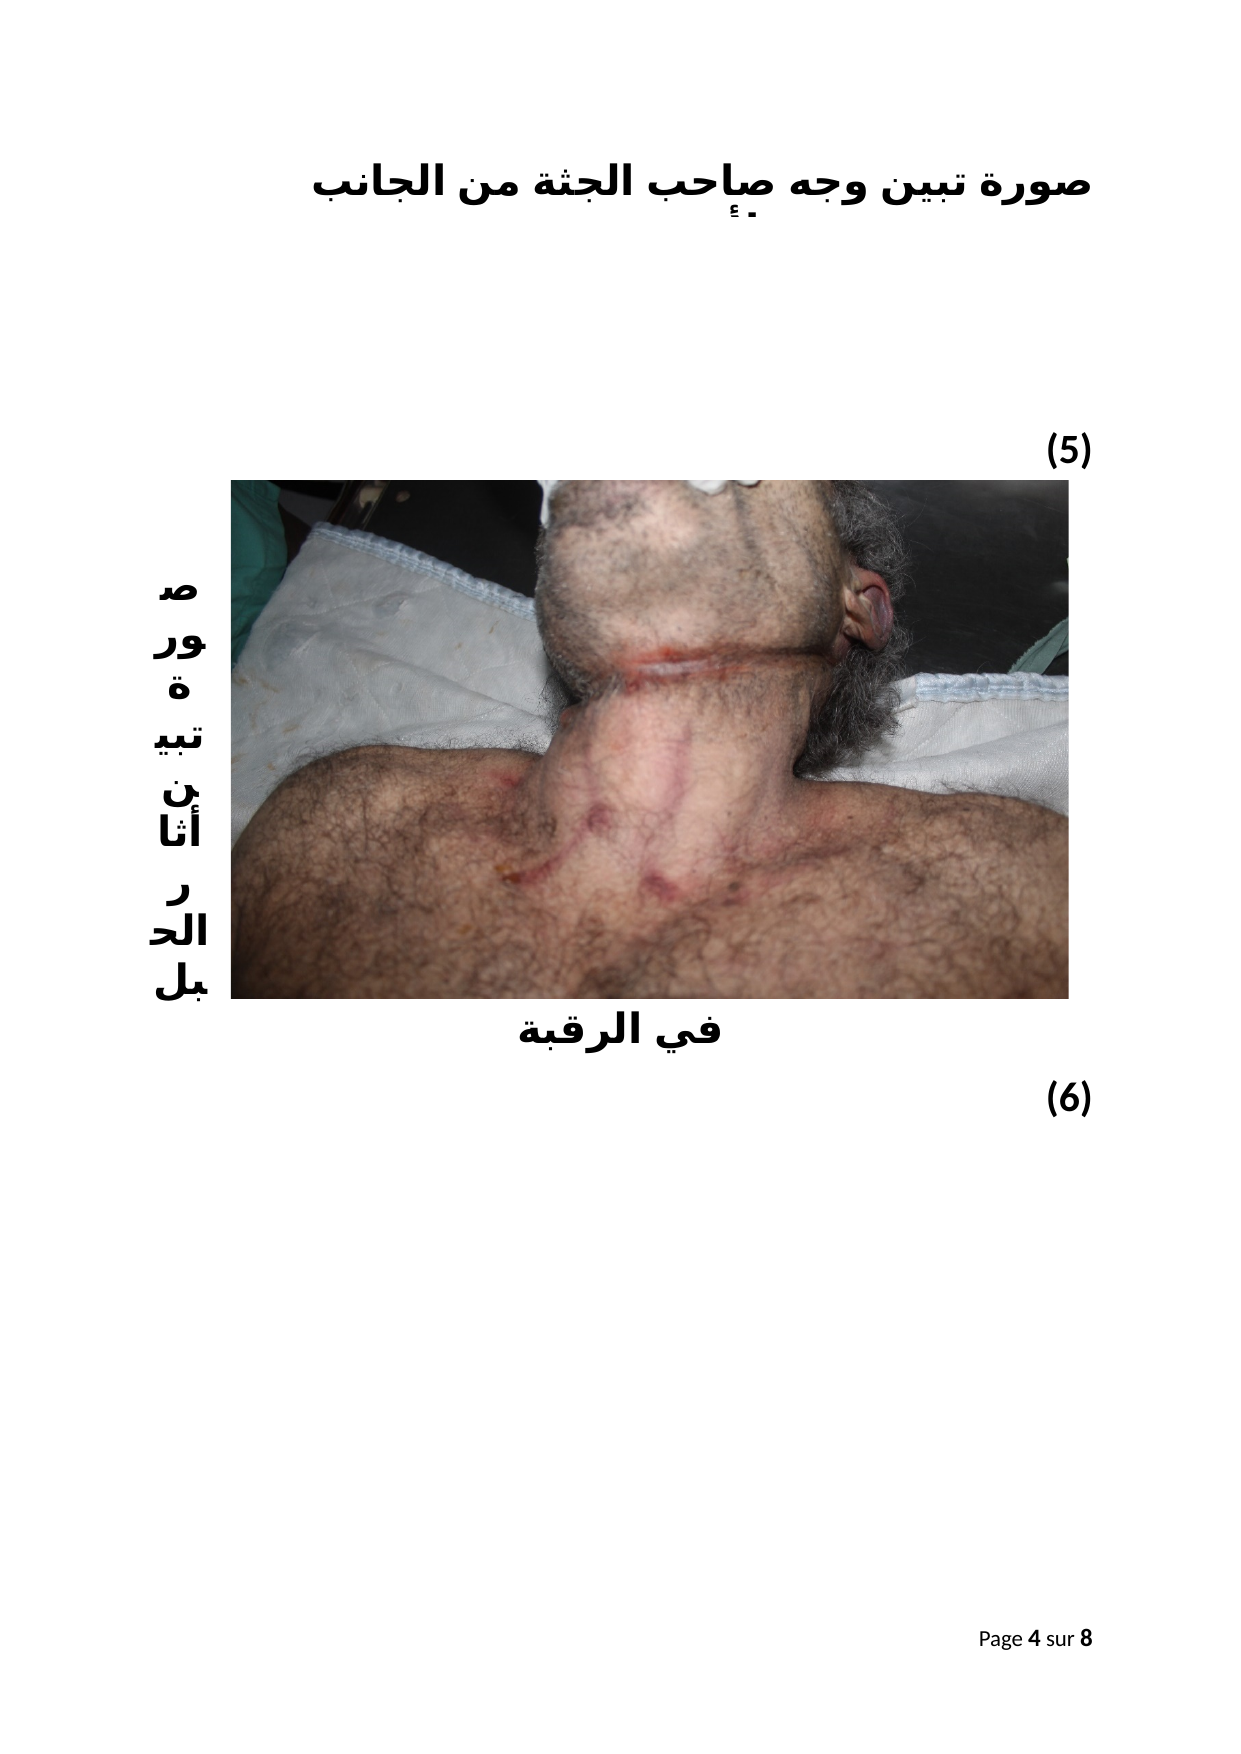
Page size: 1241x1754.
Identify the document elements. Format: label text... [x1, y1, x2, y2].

text (5) [148, 423, 1093, 474]
picture [230, 480, 1069, 999]
text (6) [148, 1071, 1093, 1122]
